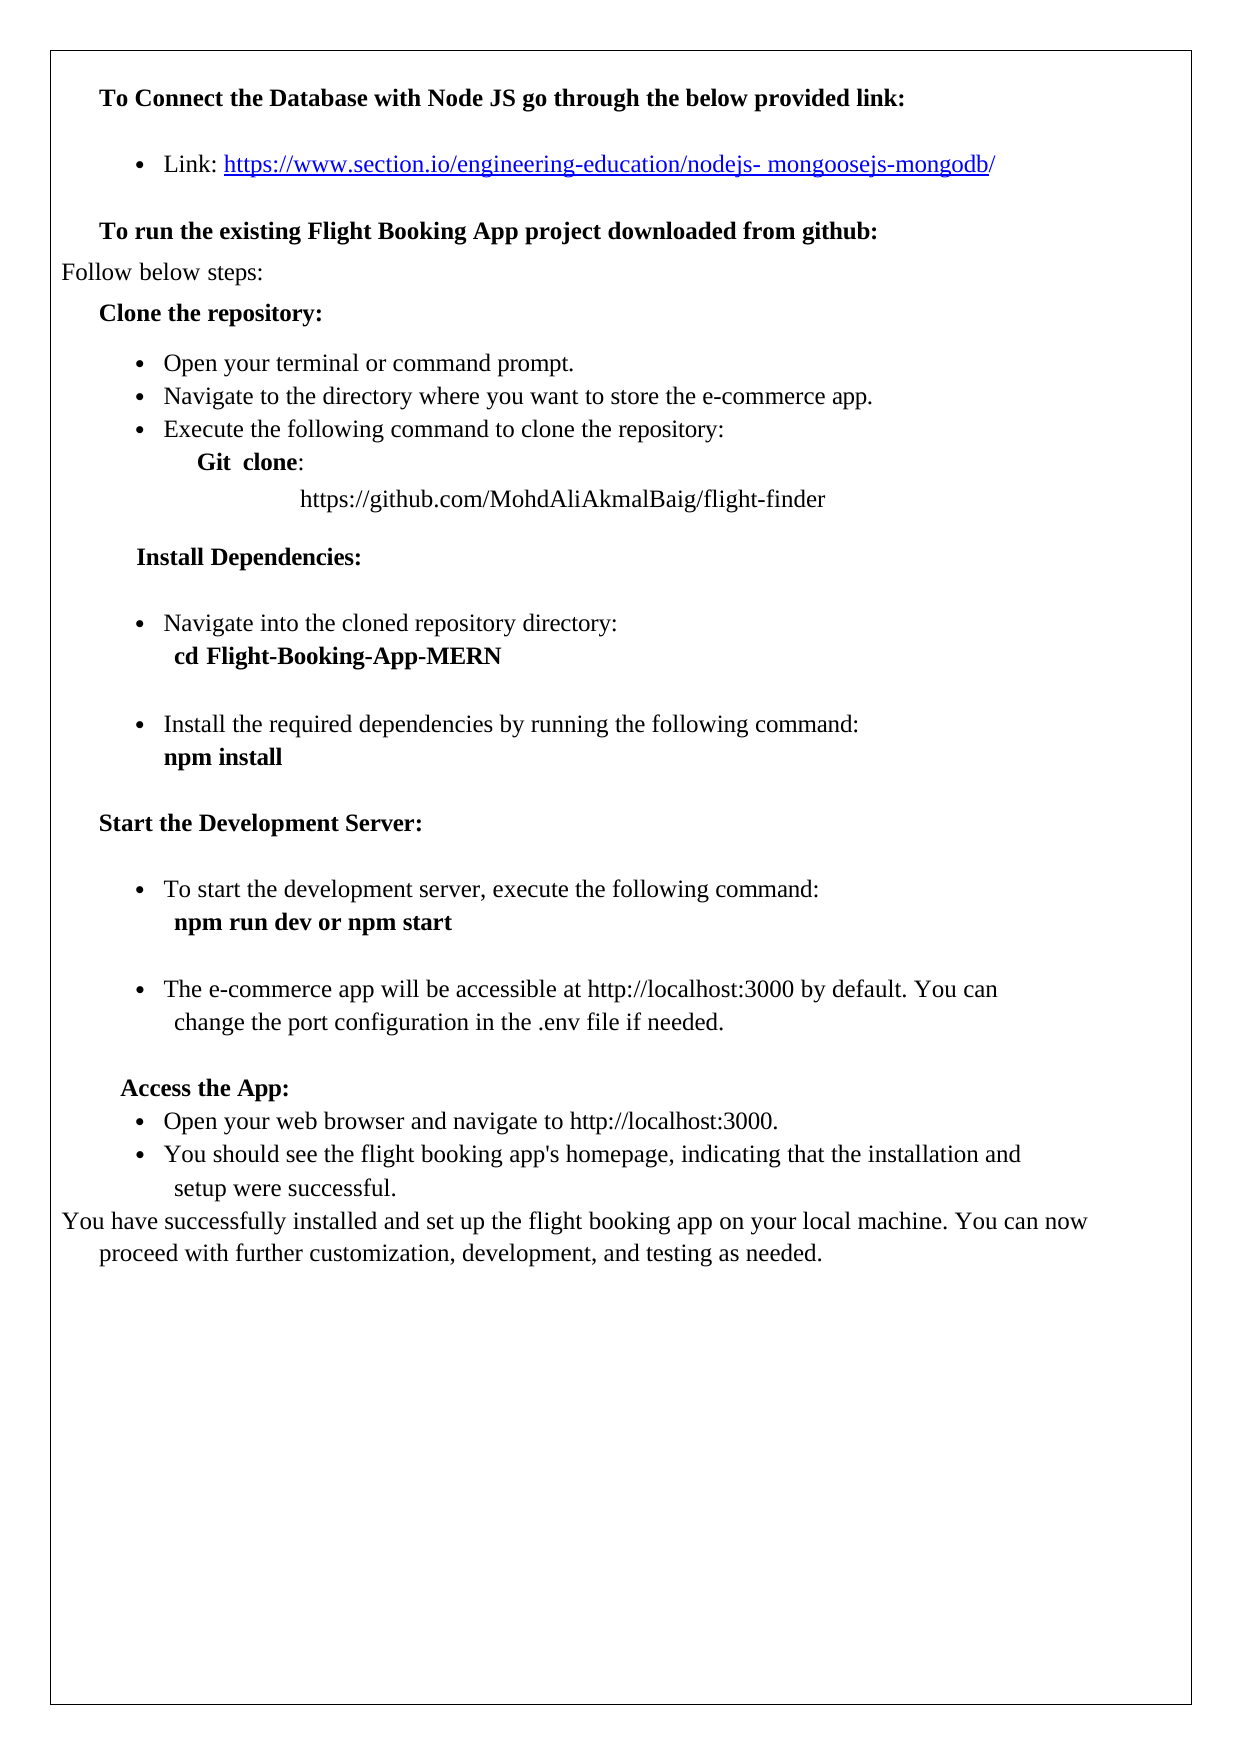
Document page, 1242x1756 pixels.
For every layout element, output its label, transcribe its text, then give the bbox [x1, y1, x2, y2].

list Install the required dependencies by running the following command: [136, 709, 1167, 737]
list Link: https://www.section.io/engineering-education/nodejs- mongoosejs-mongodb/ [136, 149, 1167, 178]
list Navigate to the directory where you want to store the e-commerce app. [136, 381, 1167, 409]
subtitle Access the App: [120, 1073, 1167, 1102]
text Git clone: [197, 447, 1167, 476]
subtitle Clone the repository: [99, 298, 1167, 327]
subtitle npm run dev or npm start [174, 907, 1167, 936]
list To start the development server, execute the following command: [136, 874, 1167, 903]
list Execute the following command to clone the repository: [136, 414, 1167, 443]
subtitle Install Dependencies: [136, 542, 1167, 571]
list You should see the flight booking app's homepage, indicating that the installation and setup were successful. [136, 1139, 1032, 1201]
subtitle To Connect the Database with Node JS go through the below provided link: [99, 83, 1167, 112]
list Open your terminal or command prompt. [136, 348, 1167, 377]
text Follow below steps: [61, 257, 1167, 286]
subtitle cd Flight-Booking-App-MERN [174, 641, 1167, 670]
text https://github.com/MohdAliAkmalBaig/flight-finder [75, 484, 1167, 513]
list Navigate into the cloned repository directory: [136, 608, 1167, 637]
text You have successfully installed and set up the flight booking app on your local machine. You can now proceed with further customization, development, and testing as needed. [61, 1206, 1102, 1267]
subtitle npm install [163, 742, 1167, 770]
text Start the Development Server: [98, 808, 1167, 837]
subtitle To run the existing Flight Booking App project downloaded from github: [99, 216, 1167, 244]
list The e-commerce app will be accessible at http://localhost:3000 by default. You can change the port configuration in the .env file if needed. [136, 974, 1058, 1036]
list Open your web browser and navigate to http://localhost:3000. [136, 1106, 1167, 1135]
